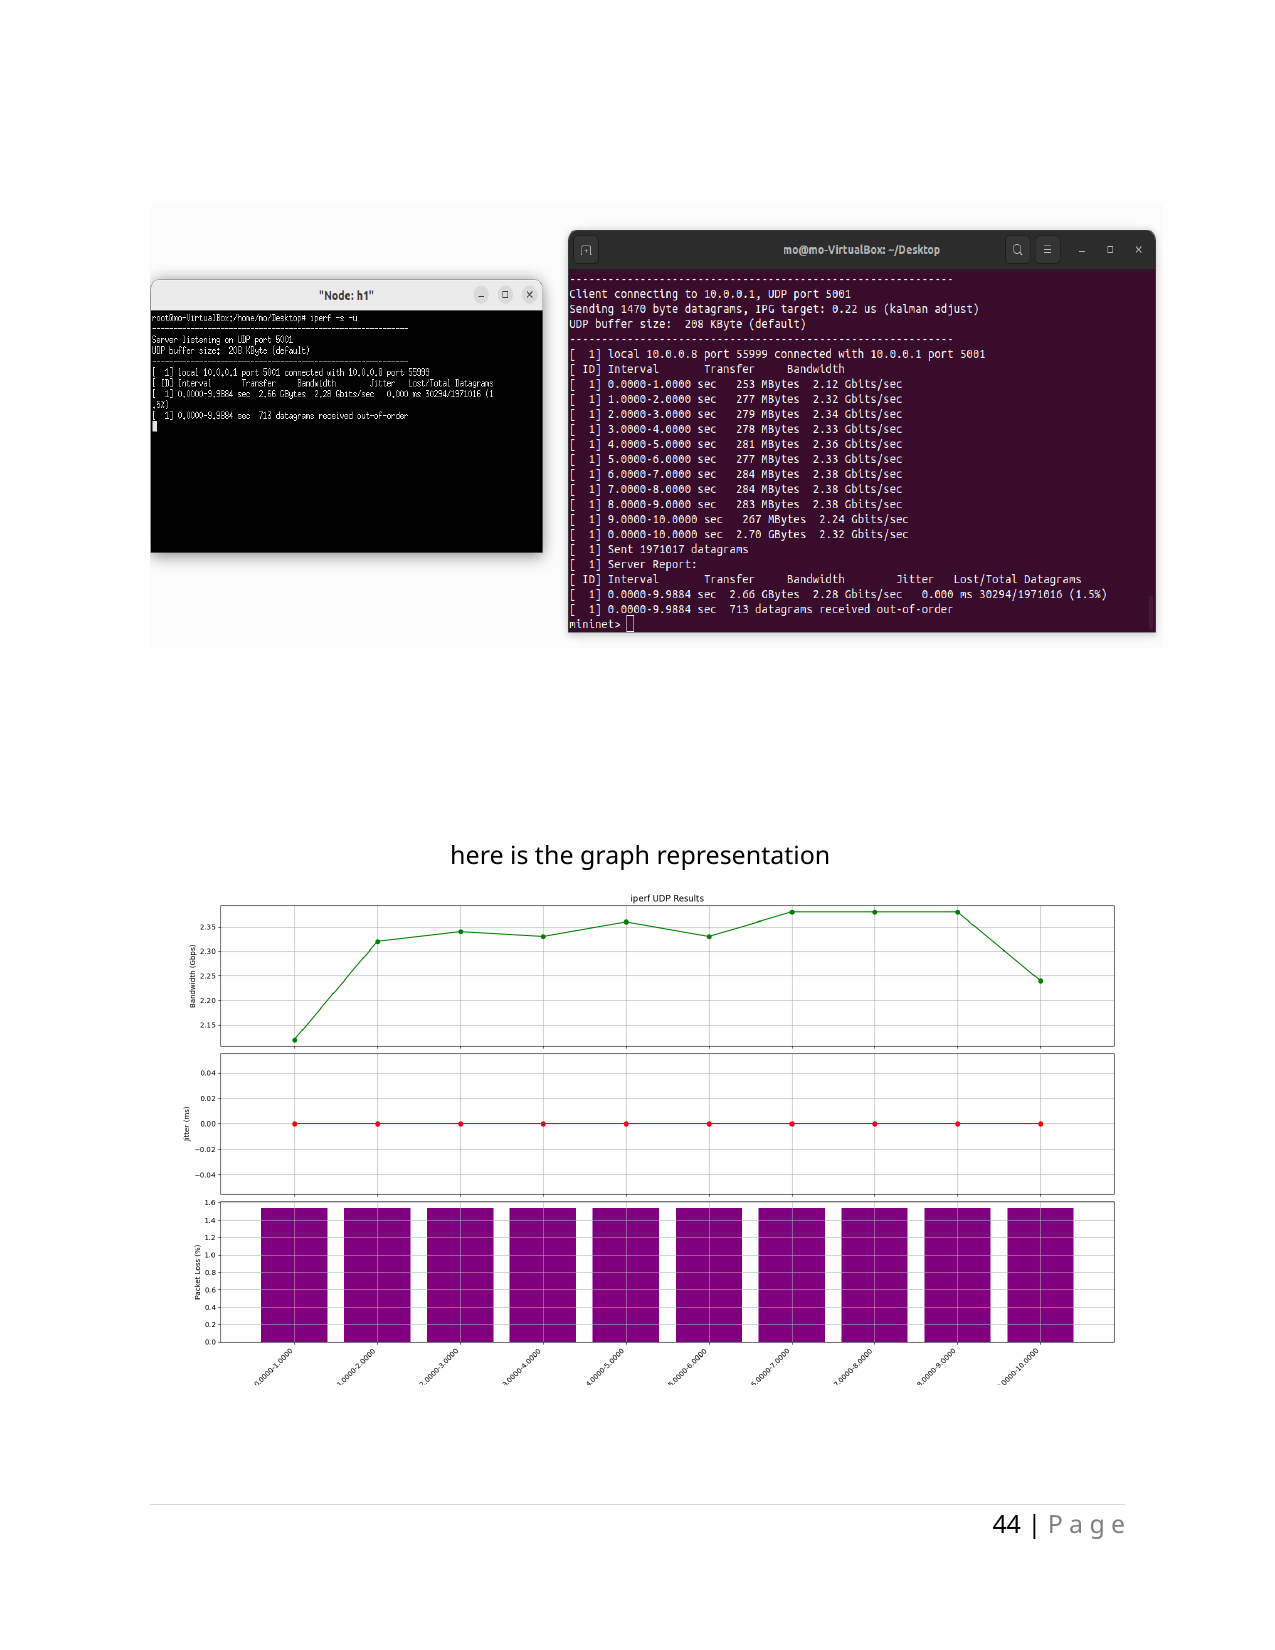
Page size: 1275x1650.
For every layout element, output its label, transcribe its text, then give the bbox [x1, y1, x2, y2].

text here is the graph representation [150, 837, 1125, 871]
picture [150, 893, 1125, 1385]
picture [150, 205, 1164, 648]
